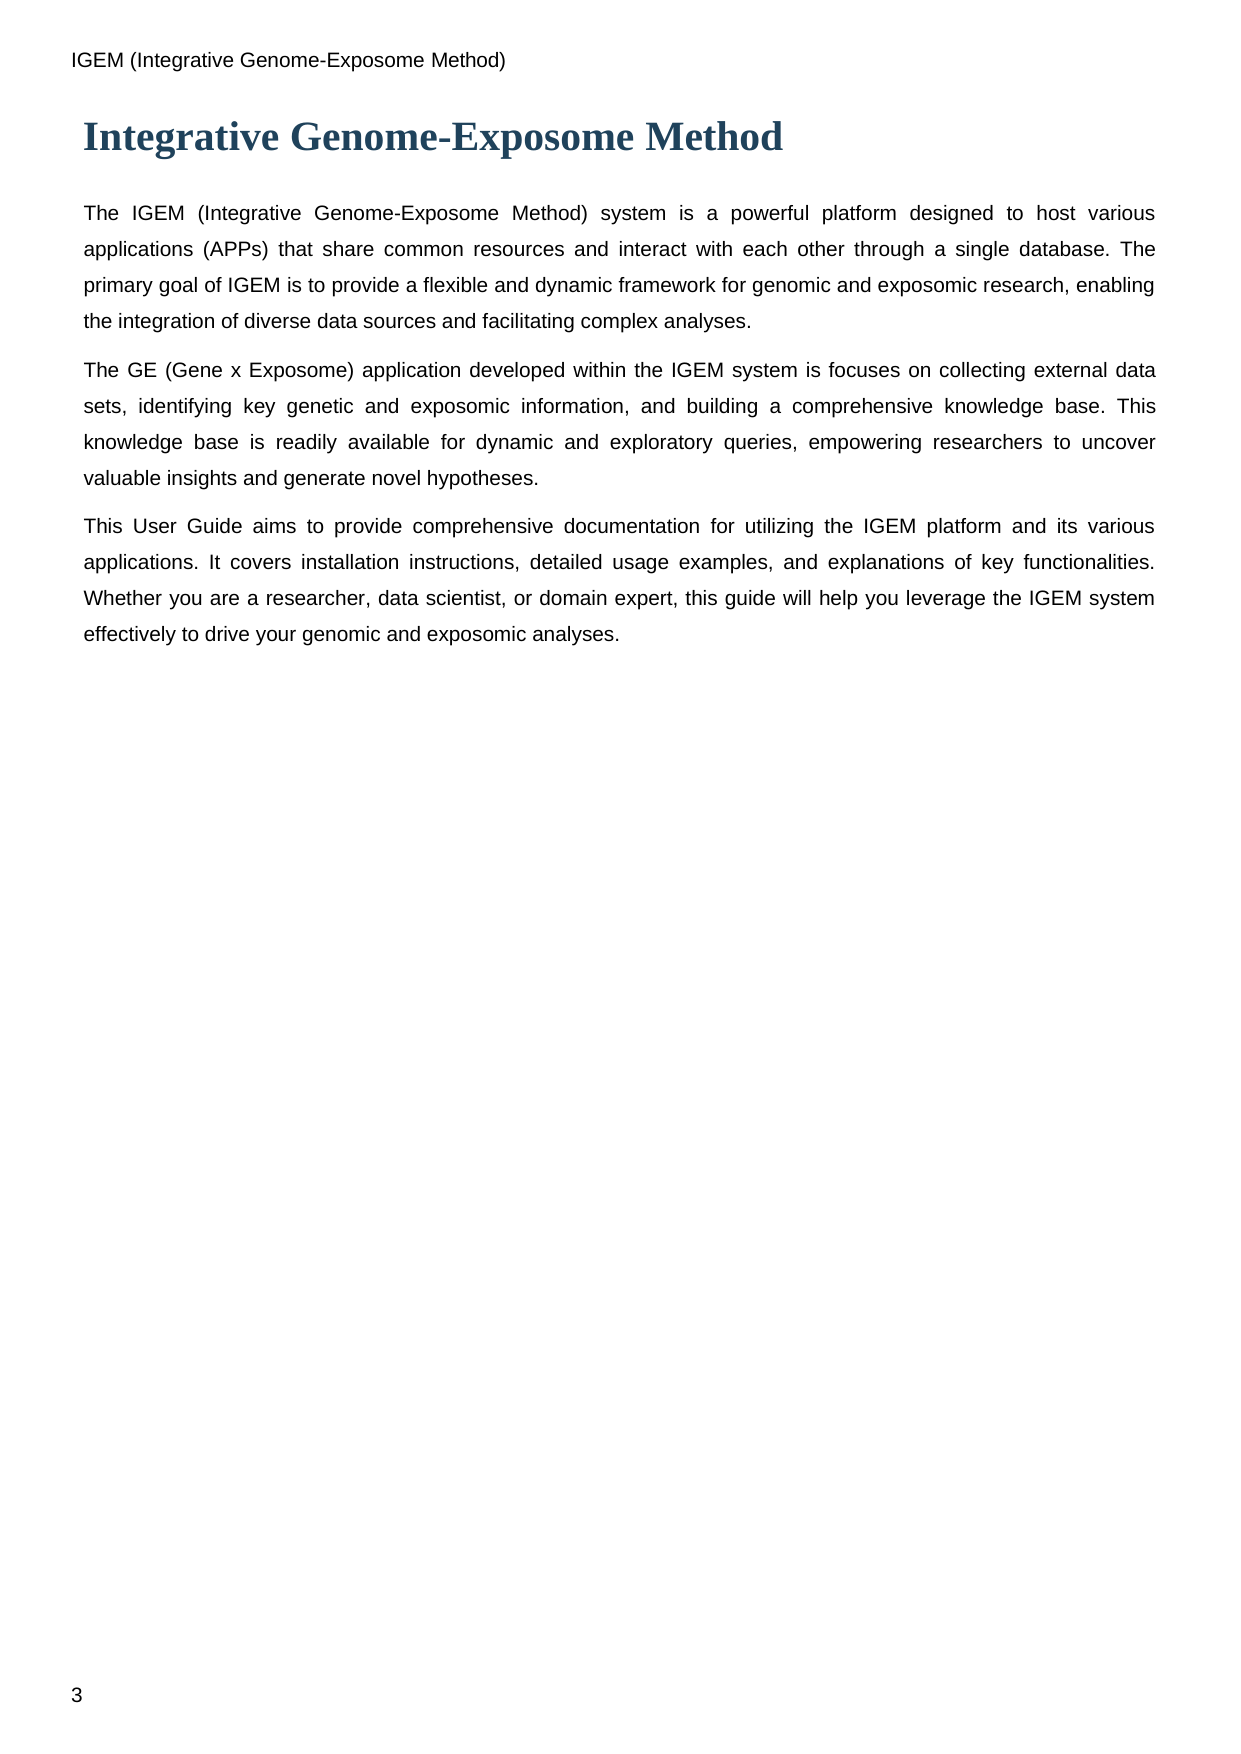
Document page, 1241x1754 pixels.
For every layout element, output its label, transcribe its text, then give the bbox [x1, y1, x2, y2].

text The GE (Gene x Exposome) application developed within the IGEM system is focuses on collecting external data sets, identifying key genetic and exposomic information, and building a comprehensive knowledge base. This knowledge base is readily available for dynamic and exploratory queries, empowering researchers to uncover valuable insights and generate novel hypotheses. [83, 358, 1157, 489]
text The IGEM (Integrative Genome-Exposome Method) system is a powerful platform designed to host various applications (APPs) that share common resources and interact with each other through a single database. The primary goal of IGEM is to provide a flexible and dynamic framework for genomic and exposomic research, enabling the integration of diverse data sources and facilitating complex analyses. [83, 201, 1157, 333]
text This User Guide aims to provide comprehensive documentation for utilizing the IGEM platform and its various applications. It covers installation instructions, detailed usage examples, and explanations of key functionalities. Whether you are a researcher, data scientist, or domain expert, this guide will help you leverage the IGEM system effectively to drive your genomic and exposomic analyses. [83, 514, 1157, 646]
